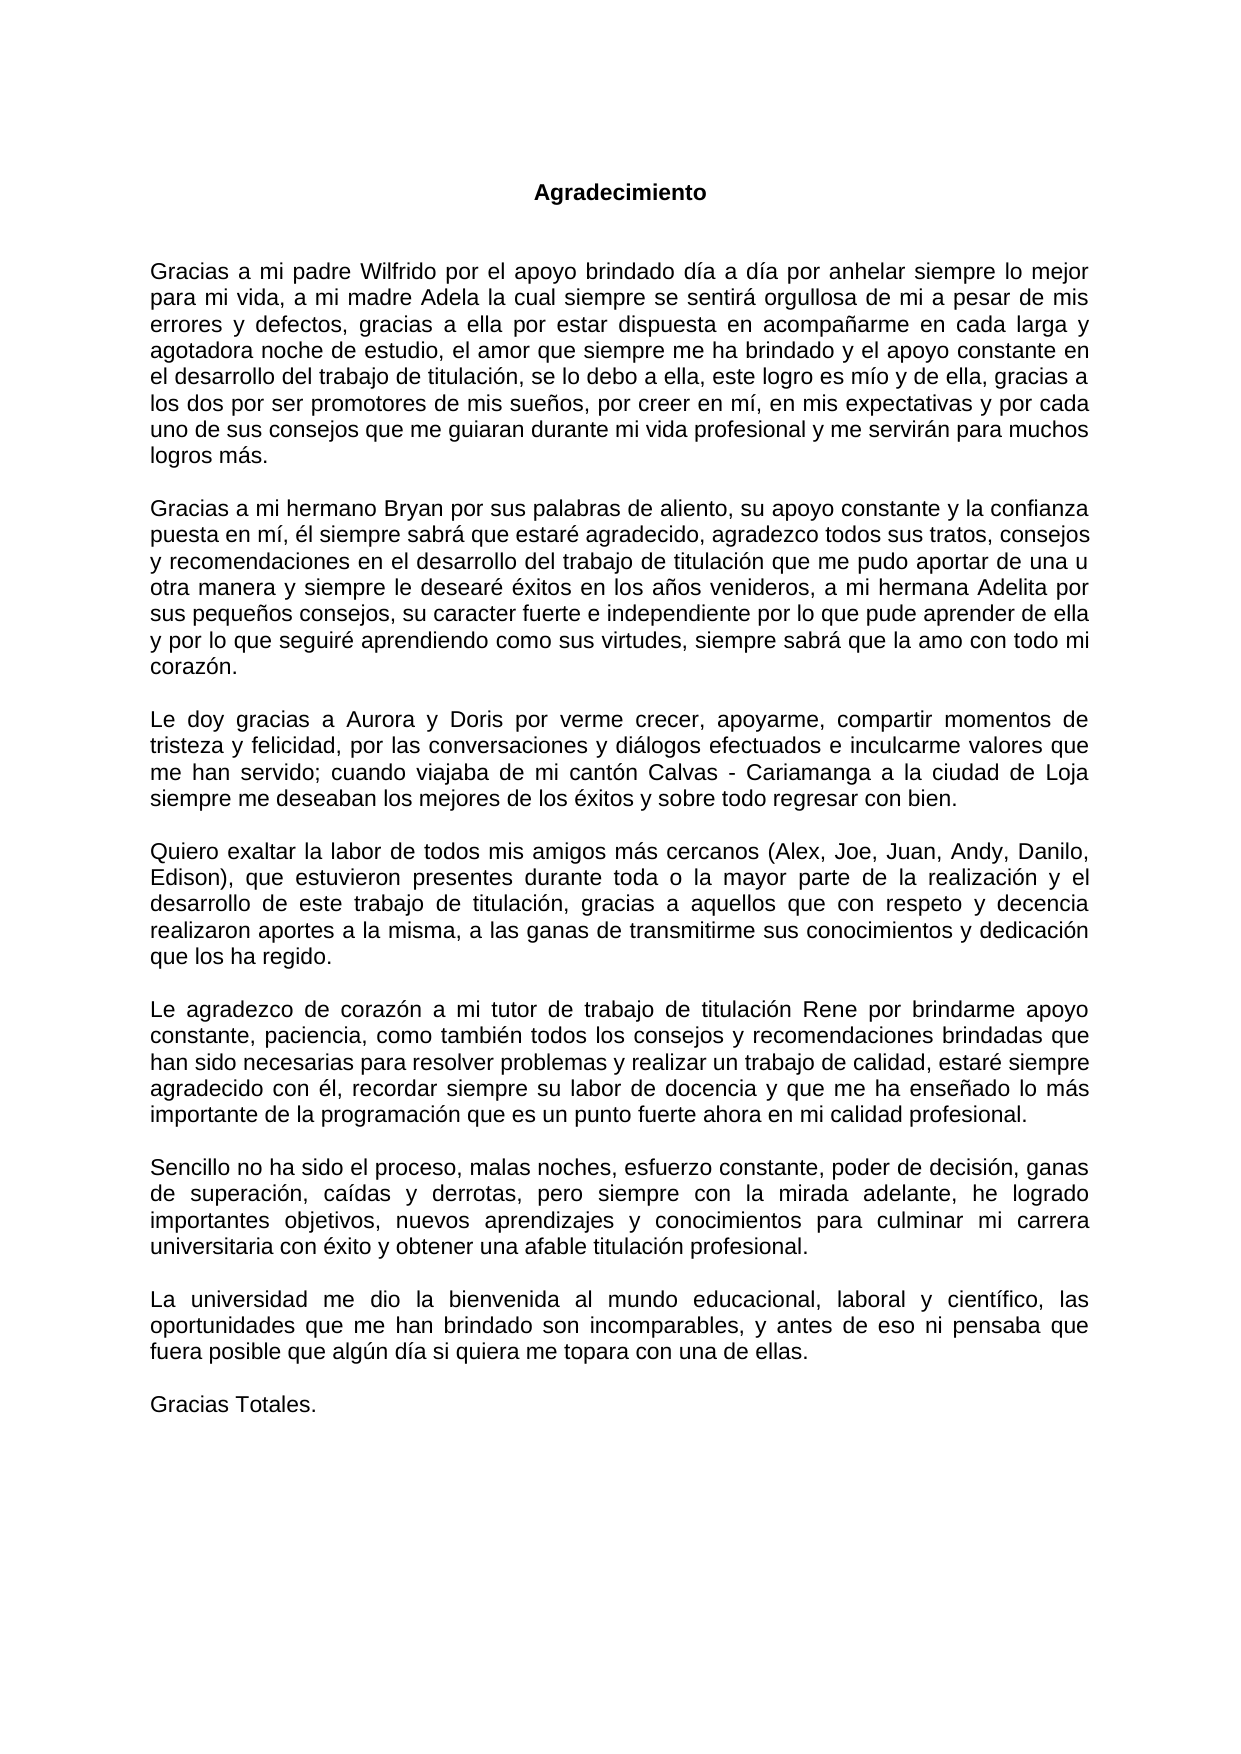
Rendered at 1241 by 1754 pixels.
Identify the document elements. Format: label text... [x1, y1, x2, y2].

text Sencillo no ha sido el proceso, malas noches, esfuerzo constante, poder de decisión, ganas de superación, caídas y derrotas, pero siempre con la mirada adelante, he logrado importantes objetivos, nuevos aprendizajes y conocimientos para culminar mi carrera universitaria con éxito y obtener una afable titulación profesional. [150, 1154, 1090, 1259]
text Le doy gracias a Aurora y Doris por verme crecer, apoyarme, compartir momentos de tristeza y felicidad, por las conversaciones y diálogos efectuados e inculcarme valores que me han servido; cuando viajaba de mi cantón Calvas - Cariamanga a la ciudad de Loja siempre me deseaban los mejores de los éxitos y sobre todo regresar con bien. [150, 706, 1090, 811]
text Quiero exaltar la labor de todos mis amigos más cercanos (Alex, Joe, Juan, Andy, Danilo, Edison), que estuvieron presentes durante toda o la mayor parte de la realización y el desarrollo de este trabajo de titulación, gracias a aquellos que con respeto y decencia realizaron aportes a la misma, a las ganas de transmitirme sus conocimientos y dedicación que los ha regido. [150, 838, 1090, 969]
text La universidad me dio la bienvenida al mundo educacional, laboral y científico, las oportunidades que me han brindado son incomparables, y antes de eso ni pensaba que fuera posible que algún día si quiera me topara con una de ellas. [150, 1286, 1090, 1365]
text Le agradezco de corazón a mi tutor de trabajo de titulación Rene por brindarme apoyo constante, paciencia, como también todos los consejos y recomendaciones brindadas que han sido necesarias para resolver problemas y realizar un trabajo de calidad, estaré siempre agradecido con él, recordar siempre su labor de docencia y que me ha enseñado lo más importante de la programación que es un punto fuerte ahora en mi calidad profesional. [150, 996, 1090, 1127]
text Gracias Totales. [150, 1391, 1090, 1417]
text Gracias a mi padre Wilfrido por el apoyo brindado día a día por anhelar siempre lo mejor para mi vida, a mi madre Adela la cual siempre se sentirá orgullosa de mi a pesar de mis errores y defectos, gracias a ella por estar dispuesta en acompañarme en cada larga y agotadora noche de estudio, el amor que siempre me ha brindado y el apoyo constante en el desarrollo del trabajo de titulación, se lo debo a ella, este logro es mío y de ella, gracias a los dos por ser promotores de mis sueños, por creer en mí, en mis expectativas y por cada uno de sus consejos que me guiaran durante mi vida profesional y me servirán para muchos logros más. [150, 258, 1090, 469]
text Gracias a mi hermano Bryan por sus palabras de aliento, su apoyo constante y la confianza puesta en mí, él siempre sabrá que estaré agradecido, agradezco todos sus tratos, consejos y recomendaciones en el desarrollo del trabajo de titulación que me pudo aportar de una u otra manera y siempre le desearé éxitos en los años venideros, a mi hermana Adelita por sus pequeños consejos, su caracter fuerte e independiente por lo que pude aprender de ella y por lo que seguiré aprendiendo como sus virtudes, siempre sabrá que la amo con todo mi corazón. [150, 495, 1090, 679]
subtitle Agradecimiento [150, 179, 1090, 205]
